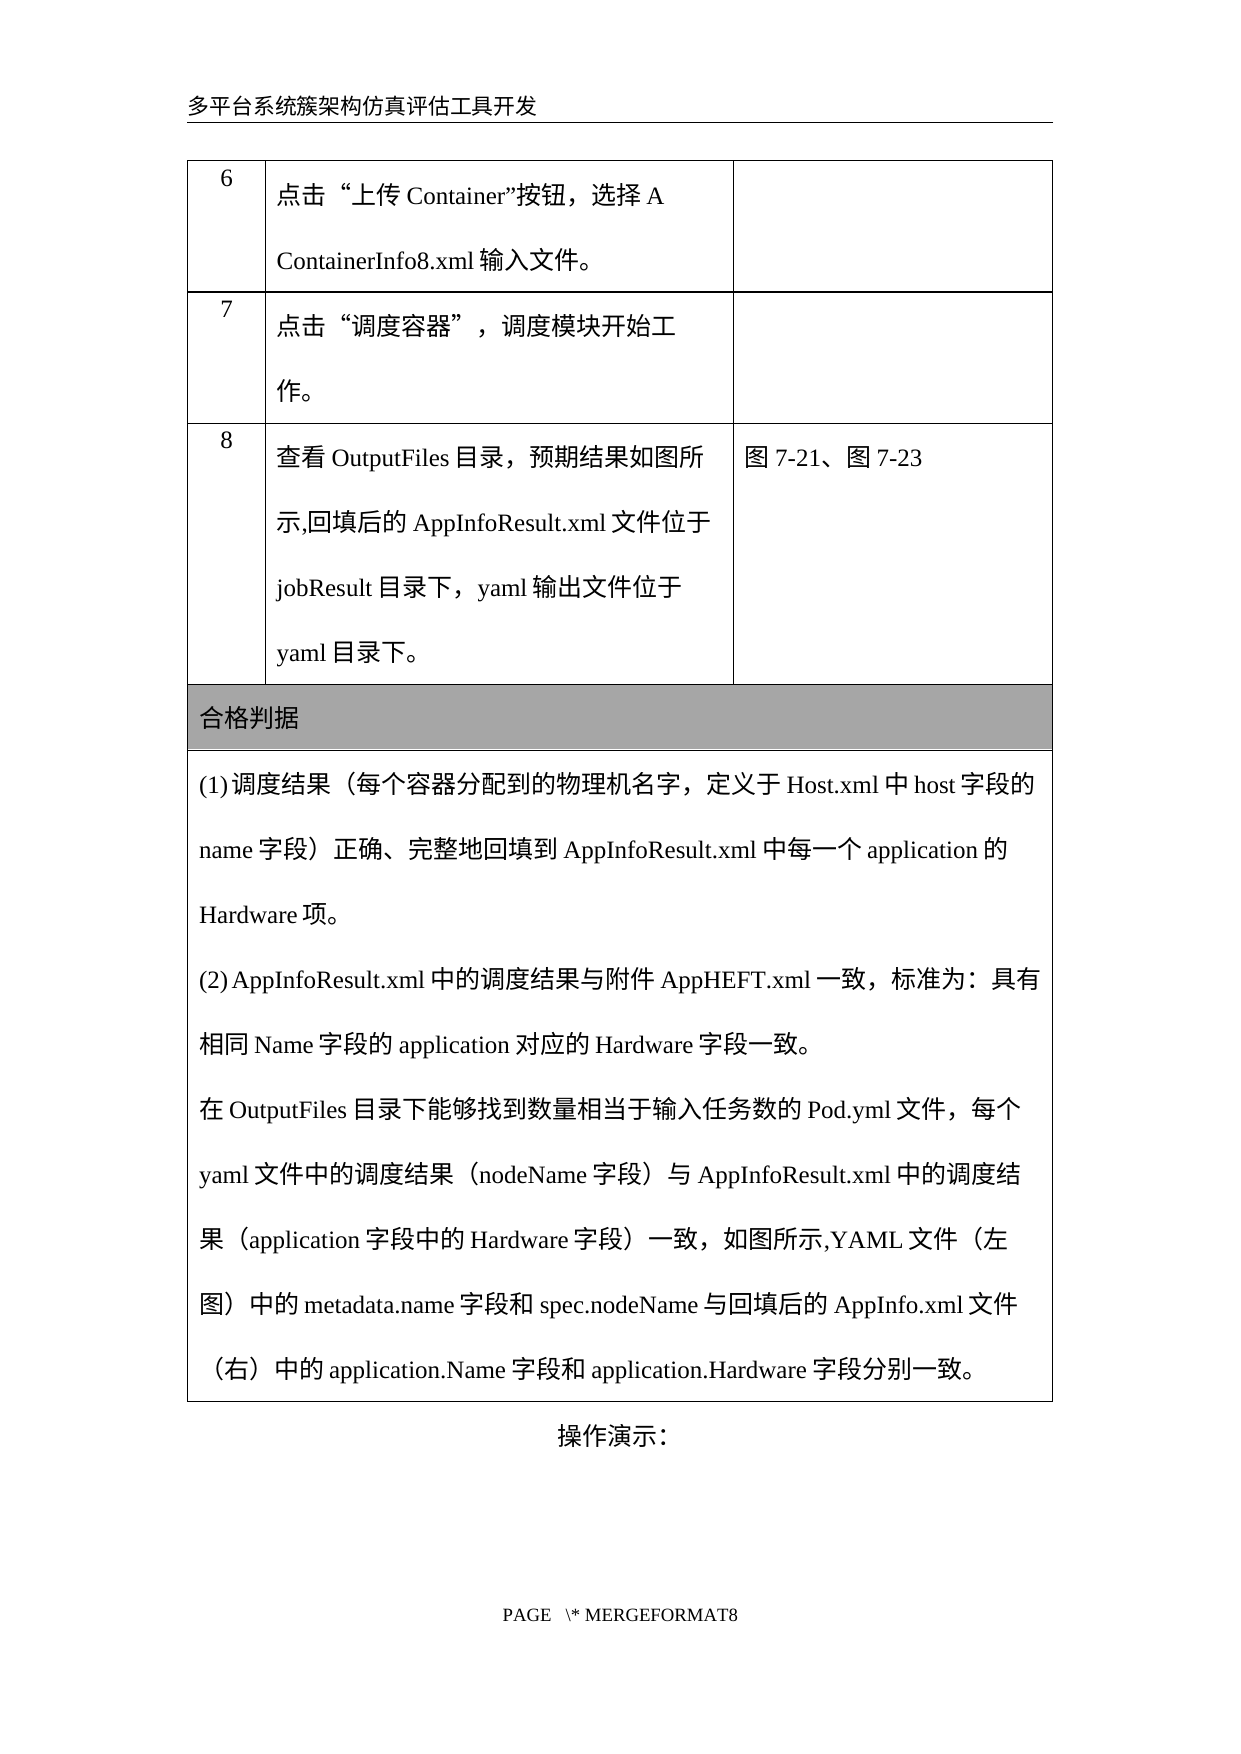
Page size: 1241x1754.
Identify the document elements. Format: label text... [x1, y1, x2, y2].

table_cell 合格判据 [188, 685, 1052, 749]
table_cell [734, 161, 1052, 291]
table_cell 点击“上传Container”按钮，选择A ContainerInfo8.xml输入文件。 [266, 161, 733, 291]
table_cell 点击“调度容器”，调度模块开始工作。 [266, 293, 733, 422]
table_cell 调度结果（每个容器分配到的物理机名字，定义于Host.xml中host字段的name字段）正确、完整地回填到AppInfoResult.xml中每一个application的Hardware项。 AppInfoResult.xml中的调度结果与附件AppHEFT.xml一致，标准为：具有相同Name字段的application对应的Hardware字段一致。 在OutputFiles目录下能够找到数量相当于输入任务数的Pod.yml文件，每个yaml文件中的调度结果（nodeName字段）与AppInfoResult.xml中的调度结果（application字段中的Hardware字段）一致，如图所示,YAML文件（左图）中的metadata.name字段和spec.nodeName与回填后的AppInfo.xml文件（右）中的application.Name字段和application.Hardware字段分别一致。 [188, 751, 1052, 1401]
table_cell 6 [188, 161, 265, 291]
text 操作演示： [187, 1402, 1053, 1467]
table_cell 7 [188, 293, 265, 422]
table_cell 8 [188, 424, 265, 683]
table_cell [734, 293, 1052, 422]
table_cell 查看OutputFiles目录，预期结果如图所示,回填后的AppInfoResult.xml文件位于jobResult目录下，yaml输出文件位于yaml目录下。 [266, 424, 733, 683]
